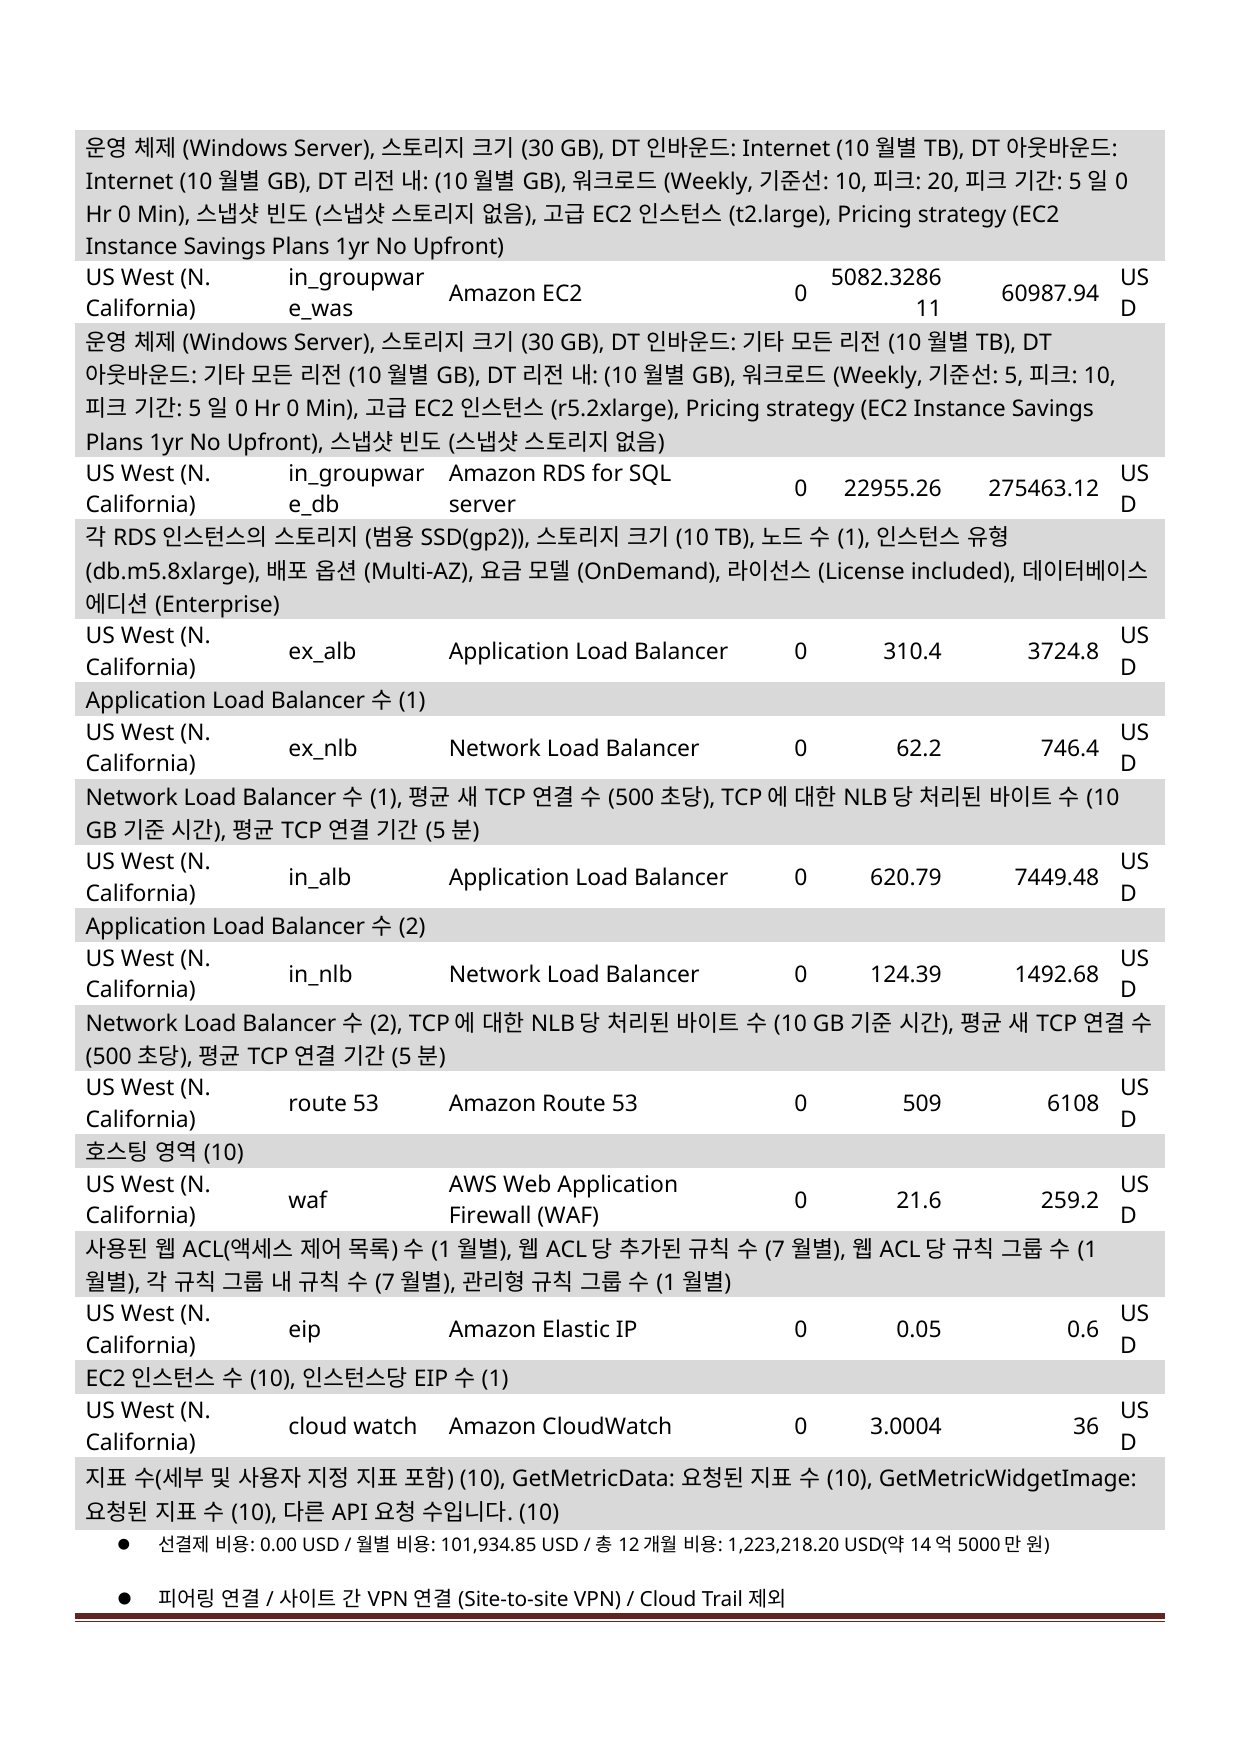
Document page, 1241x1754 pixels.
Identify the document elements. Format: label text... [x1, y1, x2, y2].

table_cell ex_alb [278, 619, 438, 682]
table_cell in_alb [278, 845, 438, 908]
table_cell 60987.94 [952, 261, 1109, 323]
table_cell Amazon EC2 [438, 261, 746, 323]
table_cell Application Load Balancer 수 (2) [75, 908, 1165, 942]
table_cell cloud watch [278, 1394, 438, 1457]
table_cell 호스팅 영역 (10) [75, 1134, 1165, 1168]
table_cell 지표 수(세부 및 사용자 지정 지표 포함) (10), GetMetricData: 요청된 지표 수 (10), GetMetricWidgetImage: 요청된 지표 수 (10), 다른 API 요청 수입니다. (10) [75, 1457, 1165, 1530]
table_cell Amazon CloudWatch [438, 1394, 746, 1457]
list 피어링 연결 / 사이트 간 VPN 연결 (Site-to-site VPN) / Cloud Trail 제외 [117, 1582, 1165, 1612]
table_cell 124.39 [818, 942, 952, 1004]
table_cell US West (N. California) [75, 845, 278, 908]
table_cell 0 [746, 1071, 817, 1134]
table_cell 1492.68 [952, 942, 1109, 1004]
table_cell ex_nlb [278, 716, 438, 778]
table_cell Network Load Balancer [438, 716, 746, 778]
table_cell 각 RDS 인스턴스의 스토리지 (범용 SSD(gp2)), 스토리지 크기 (10 TB), 노드 수 (1), 인스턴스 유형 (db.m5.8xlarge), 배포 옵션 (Multi-AZ), 요금 모델 (OnDemand), 라이선스 (License included), 데이터베이스 에디션 (Enterprise) [75, 519, 1165, 619]
table_cell USD [1109, 1394, 1165, 1457]
table_cell 22955.26 [818, 457, 952, 519]
table_cell Network Load Balancer [438, 942, 746, 1004]
table_cell Network Load Balancer 수 (2), TCP에 대한 NLB당 처리된 바이트 수 (10 GB 기준 시간), 평균 새 TCP 연결 수 (500 초당), 평균 TCP 연결 기간 (5 분) [75, 1005, 1165, 1071]
list 선결제 비용: 0.00 USD / 월별 비용: 101,934.85 USD / 총 12개월 비용: 1,223,218.20 USD(약 14억 5000만 원) [117, 1530, 1165, 1557]
table_cell 6108 [952, 1071, 1109, 1134]
table_cell Application Load Balancer 수 (1) [75, 682, 1165, 716]
table_cell US West (N. California) [75, 457, 278, 519]
table_cell USD [1109, 261, 1165, 323]
table_cell Amazon Route 53 [438, 1071, 746, 1134]
table_cell Application Load Balancer [438, 619, 746, 682]
table_cell 36 [952, 1394, 1109, 1457]
table_cell 0.6 [952, 1297, 1109, 1360]
table_cell 509 [818, 1071, 952, 1134]
table_cell 5082.328611 [818, 261, 952, 323]
table_cell 0 [746, 1297, 817, 1360]
table_cell 0 [746, 1168, 817, 1231]
table_cell US West (N. California) [75, 261, 278, 323]
table_cell 746.4 [952, 716, 1109, 778]
table_cell eip [278, 1297, 438, 1360]
table_cell 운영 체제 (Windows Server), 스토리지 크기 (30 GB), DT 인바운드: Internet (10 월별 TB), DT 아웃바운드: Internet (10 월별 GB), DT 리전 내: (10 월별 GB), 워크로드 (Weekly, 기준선: 10, 피크: 20, 피크 기간: 5 일 0 Hr 0 Min), 스냅샷 빈도 (스냅샷 스토리지 없음), 고급 EC2 인스턴스 (t2.large), Pricing strategy (EC2 Instance Savings Plans 1yr No Upfront) [75, 130, 1165, 261]
table_cell 0 [746, 1394, 817, 1457]
table_cell 62.2 [818, 716, 952, 778]
table_cell 0 [746, 845, 817, 908]
table_cell Amazon RDS for SQL server [438, 457, 746, 519]
table_cell US West (N. California) [75, 716, 278, 778]
table_cell 620.79 [818, 845, 952, 908]
table_cell US West (N. California) [75, 1297, 278, 1360]
table_cell 0 [746, 942, 817, 1004]
table_cell Amazon Elastic IP [438, 1297, 746, 1360]
table_cell USD [1109, 716, 1165, 778]
table_cell 7449.48 [952, 845, 1109, 908]
table_cell USD [1109, 1168, 1165, 1231]
table_cell USD [1109, 1297, 1165, 1360]
table_cell AWS Web Application Firewall (WAF) [438, 1168, 746, 1231]
table_cell in_nlb [278, 942, 438, 1004]
table_cell 259.2 [952, 1168, 1109, 1231]
table_cell in_groupware_db [278, 457, 438, 519]
table_cell 사용된 웹 ACL(액세스 제어 목록) 수 (1 월별), 웹 ACL당 추가된 규칙 수 (7 월별), 웹 ACL당 규칙 그룹 수 (1 월별), 각 규칙 그룹 내 규칙 수 (7 월별), 관리형 규칙 그룹 수 (1 월별) [75, 1231, 1165, 1297]
table_cell 0 [746, 716, 817, 778]
table_cell USD [1109, 1071, 1165, 1134]
table_cell US West (N. California) [75, 1168, 278, 1231]
table_cell 3.0004 [818, 1394, 952, 1457]
table_cell 운영 체제 (Windows Server), 스토리지 크기 (30 GB), DT 인바운드: 기타 모든 리전 (10 월별 TB), DT 아웃바운드: 기타 모든 리전 (10 월별 GB), DT 리전 내: (10 월별 GB), 워크로드 (Weekly, 기준선: 5, 피크: 10, 피크 기간: 5 일 0 Hr 0 Min), 고급 EC2 인스턴스 (r5.2xlarge), Pricing strategy (EC2 Instance Savings Plans 1yr No Upfront), 스냅샷 빈도 (스냅샷 스토리지 없음) [75, 323, 1165, 457]
table_cell 0 [746, 619, 817, 682]
table_cell USD [1109, 619, 1165, 682]
table_cell 3724.8 [952, 619, 1109, 682]
table_cell route 53 [278, 1071, 438, 1134]
table_cell USD [1109, 942, 1165, 1004]
table_cell USD [1109, 457, 1165, 519]
table_cell 0 [746, 261, 817, 323]
table_cell US West (N. California) [75, 942, 278, 1004]
table_cell 21.6 [818, 1168, 952, 1231]
table_cell Application Load Balancer [438, 845, 746, 908]
table_cell EC2 인스턴스 수 (10), 인스턴스당 EIP 수 (1) [75, 1360, 1165, 1394]
table_cell USD [1109, 845, 1165, 908]
table_cell 0.05 [818, 1297, 952, 1360]
table_cell 310.4 [818, 619, 952, 682]
table_cell US West (N. California) [75, 1071, 278, 1134]
table_cell 0 [746, 457, 817, 519]
table_cell 275463.12 [952, 457, 1109, 519]
table_cell waf [278, 1168, 438, 1231]
table_cell in_groupware_was [278, 261, 438, 323]
table_cell Network Load Balancer 수 (1), 평균 새 TCP 연결 수 (500 초당), TCP에 대한 NLB당 처리된 바이트 수 (10 GB 기준 시간), 평균 TCP 연결 기간 (5 분) [75, 779, 1165, 845]
table_cell US West (N. California) [75, 619, 278, 682]
table_cell US West (N. California) [75, 1394, 278, 1457]
